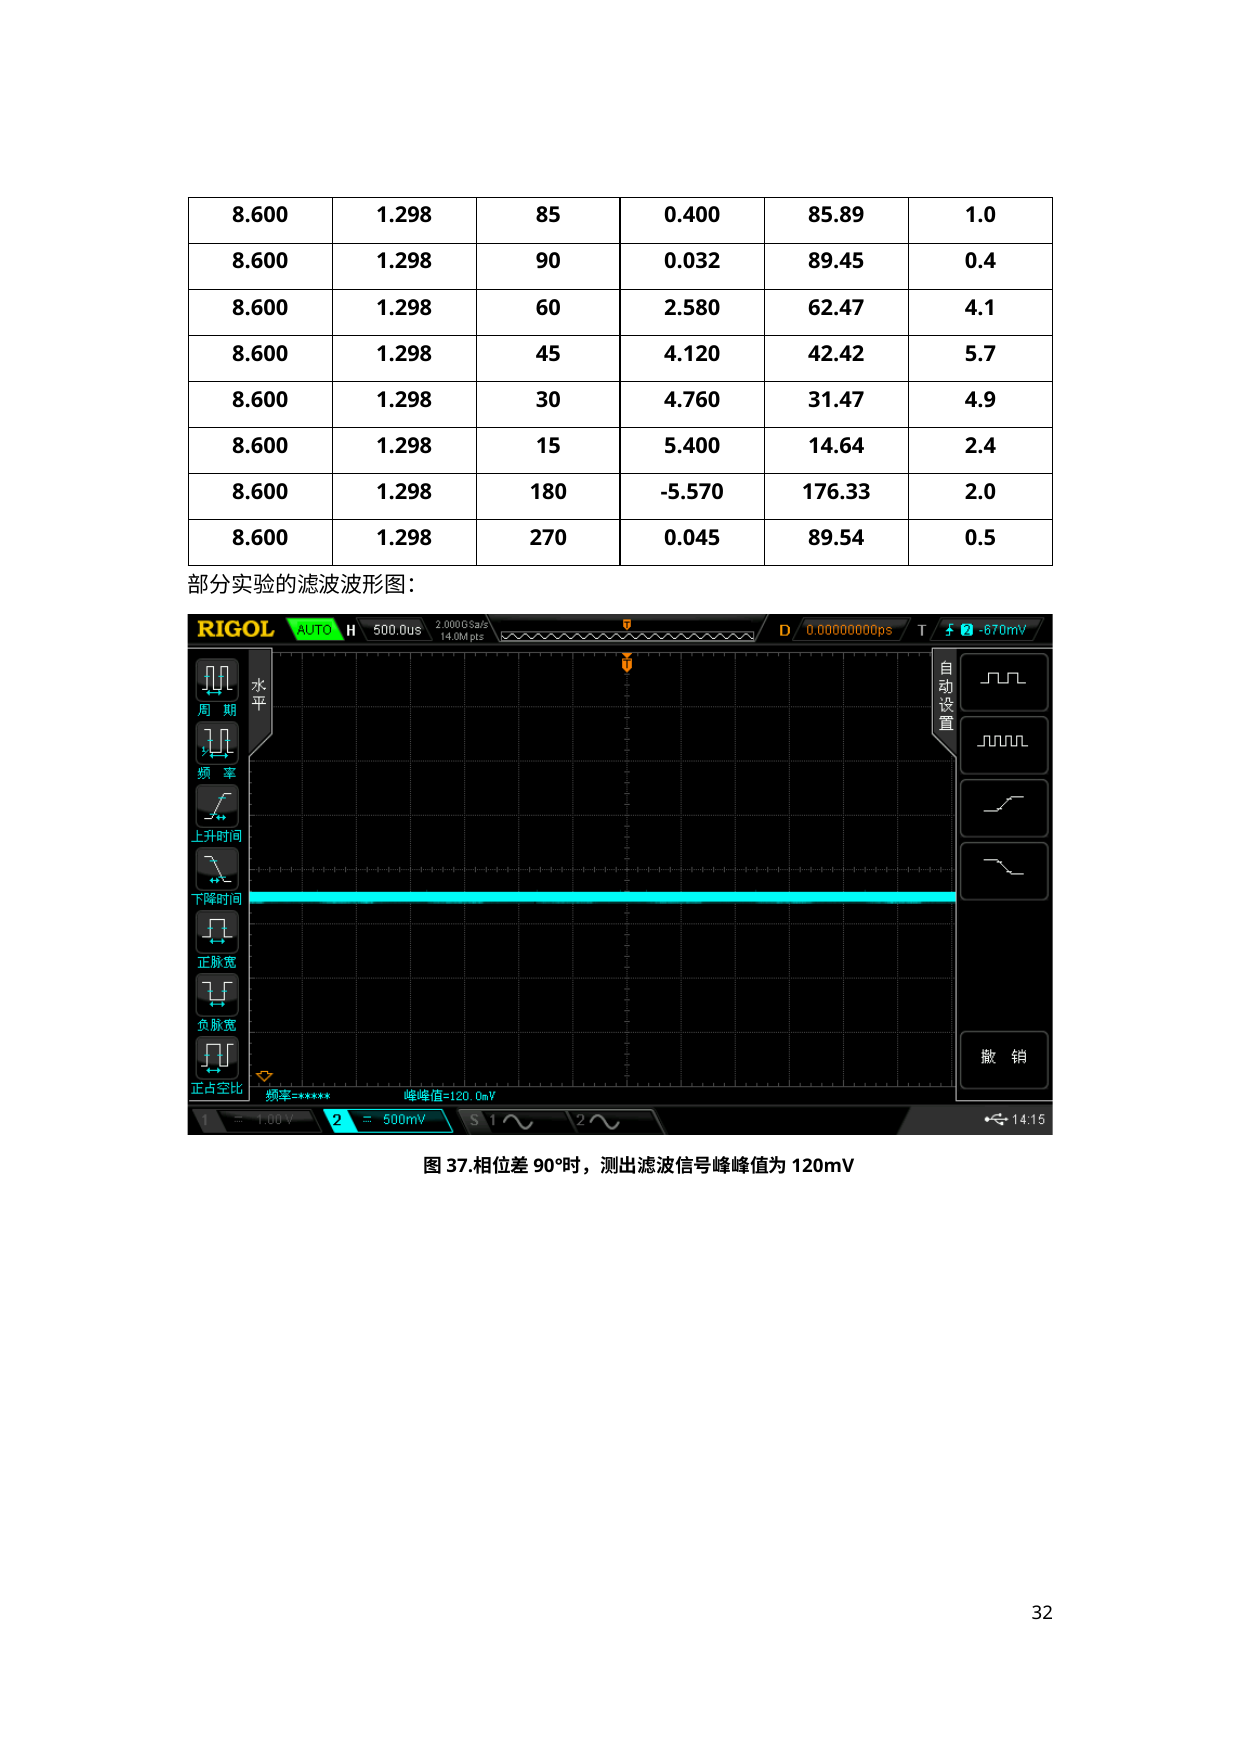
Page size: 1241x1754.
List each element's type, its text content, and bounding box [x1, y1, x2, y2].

table_cell 1.0 [909, 198, 1052, 243]
table_cell 176.33 [765, 474, 908, 519]
table_cell 1.298 [333, 520, 476, 565]
table_cell 1.298 [333, 474, 476, 519]
table_cell 8.600 [189, 428, 332, 473]
table_cell 1.298 [333, 336, 476, 381]
table_cell 42.42 [765, 336, 908, 381]
table_cell 8.600 [189, 290, 332, 335]
table_cell 8.600 [189, 474, 332, 519]
table_cell 8.600 [189, 244, 332, 289]
table_cell 5.400 [621, 428, 764, 473]
table_cell 90 [477, 244, 619, 289]
table_cell 180 [477, 474, 619, 519]
table_cell 8.600 [189, 382, 332, 427]
table_cell 62.47 [765, 290, 908, 335]
table_cell 1.298 [333, 290, 476, 335]
table_cell 2.4 [909, 428, 1052, 473]
table_cell 1.298 [333, 428, 476, 473]
table_cell 1.298 [333, 198, 476, 243]
text 部分实验的滤波波形图： [187, 566, 1053, 599]
table_cell 0.045 [621, 520, 764, 565]
table_cell 31.47 [765, 382, 908, 427]
table_cell 270 [477, 520, 619, 565]
table_cell -5.570 [621, 474, 764, 519]
table_cell 45 [477, 336, 619, 381]
table_cell 2.580 [621, 290, 764, 335]
table_cell 8.600 [189, 336, 332, 381]
table_cell 15 [477, 428, 619, 473]
table_cell 8.600 [189, 520, 332, 565]
table_cell 85 [477, 198, 619, 243]
table_cell 4.1 [909, 290, 1052, 335]
table_cell 5.7 [909, 336, 1052, 381]
table_cell 1.298 [333, 244, 476, 289]
table_cell 89.54 [765, 520, 908, 565]
table_cell 30 [477, 382, 619, 427]
table_cell 4.9 [909, 382, 1052, 427]
table_cell 14.64 [765, 428, 908, 473]
table_cell 89.45 [765, 244, 908, 289]
table_cell 0.400 [621, 198, 764, 243]
table_cell 1.298 [333, 382, 476, 427]
table_cell 60 [477, 290, 619, 335]
table_cell 0.5 [909, 520, 1052, 565]
table_cell 4.760 [621, 382, 764, 427]
table_cell 0.4 [909, 244, 1052, 289]
table_cell 85.89 [765, 198, 908, 243]
text 图37.相位差90°时，测出滤波信号峰峰值为120mV [187, 1148, 1053, 1181]
table_cell 8.600 [189, 198, 332, 243]
table_cell 0.032 [621, 244, 764, 289]
table_cell 4.120 [621, 336, 764, 381]
table_cell 2.0 [909, 474, 1052, 519]
